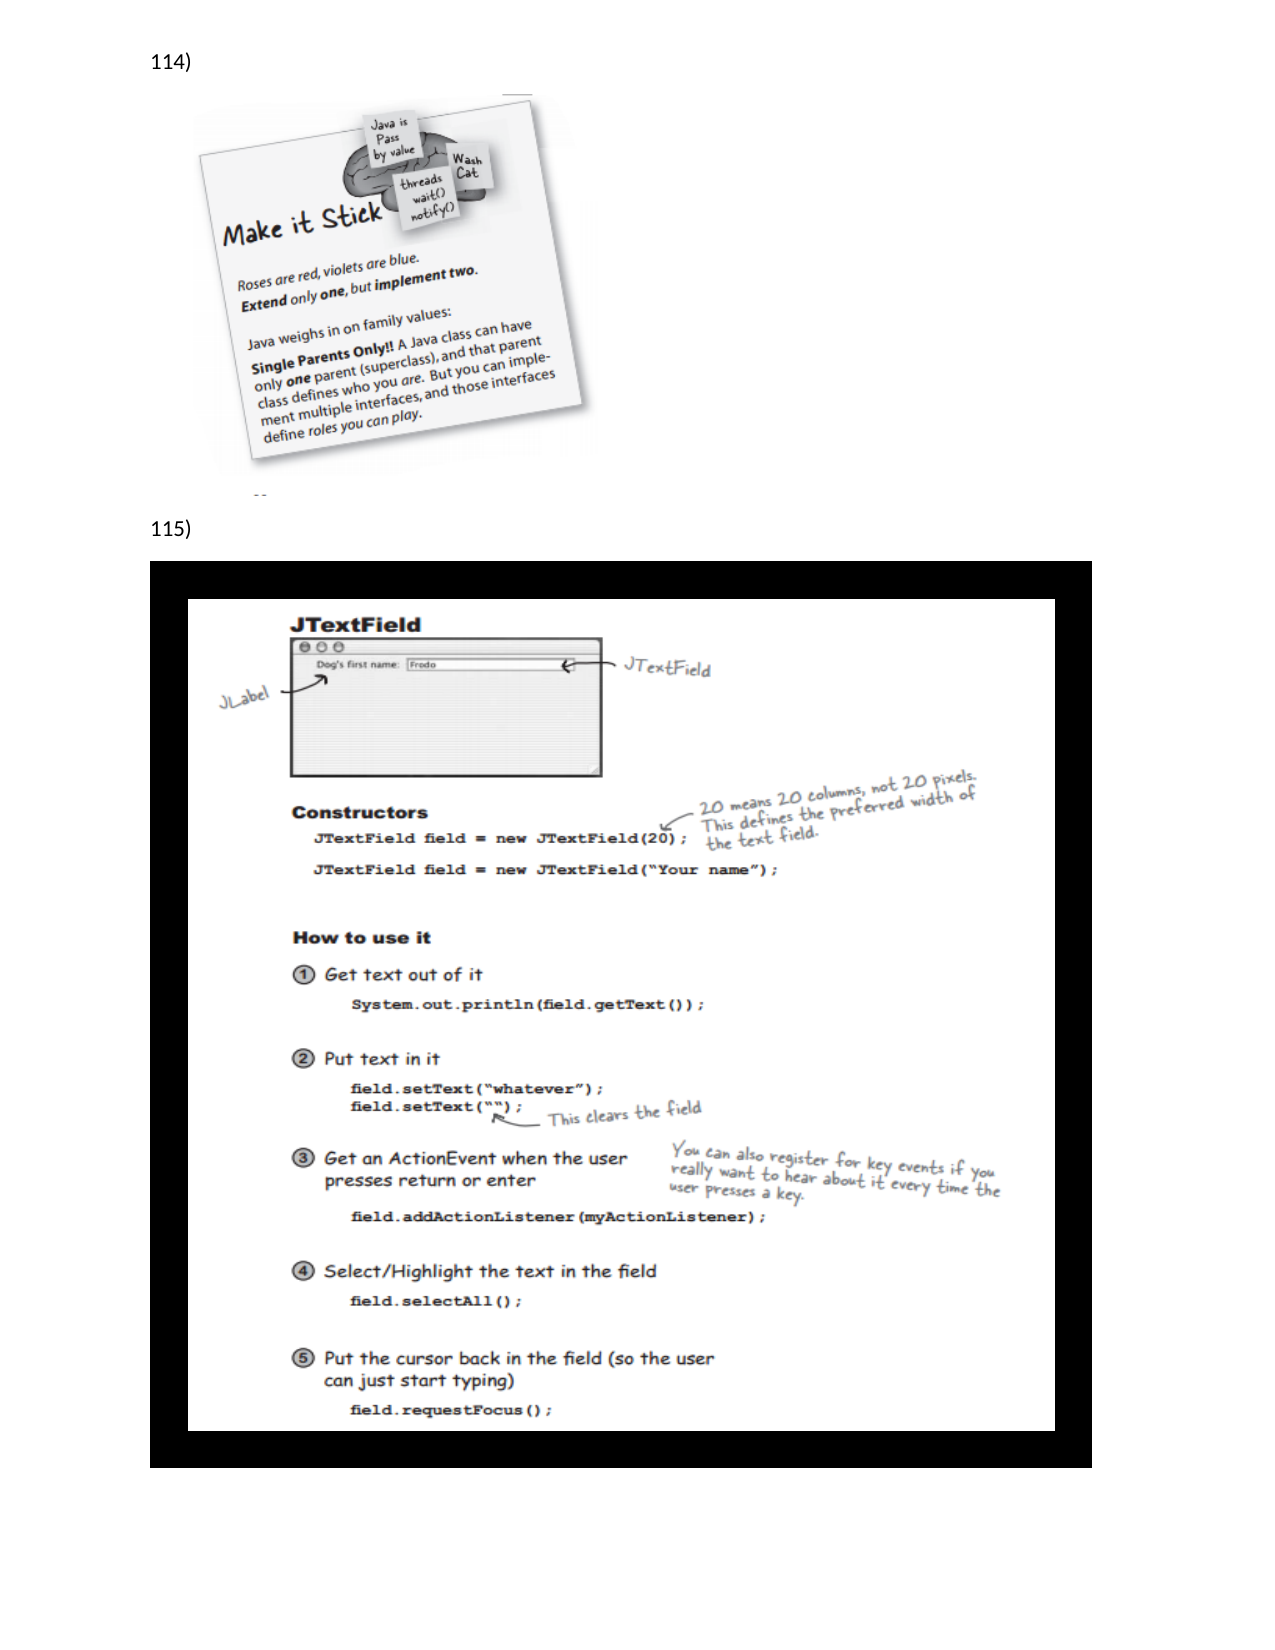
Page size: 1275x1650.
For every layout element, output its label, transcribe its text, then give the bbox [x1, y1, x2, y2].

picture [188, 599, 1055, 1431]
text 115) [150, 514, 1125, 542]
picture [150, 93, 680, 496]
text 114) [150, 47, 1125, 75]
